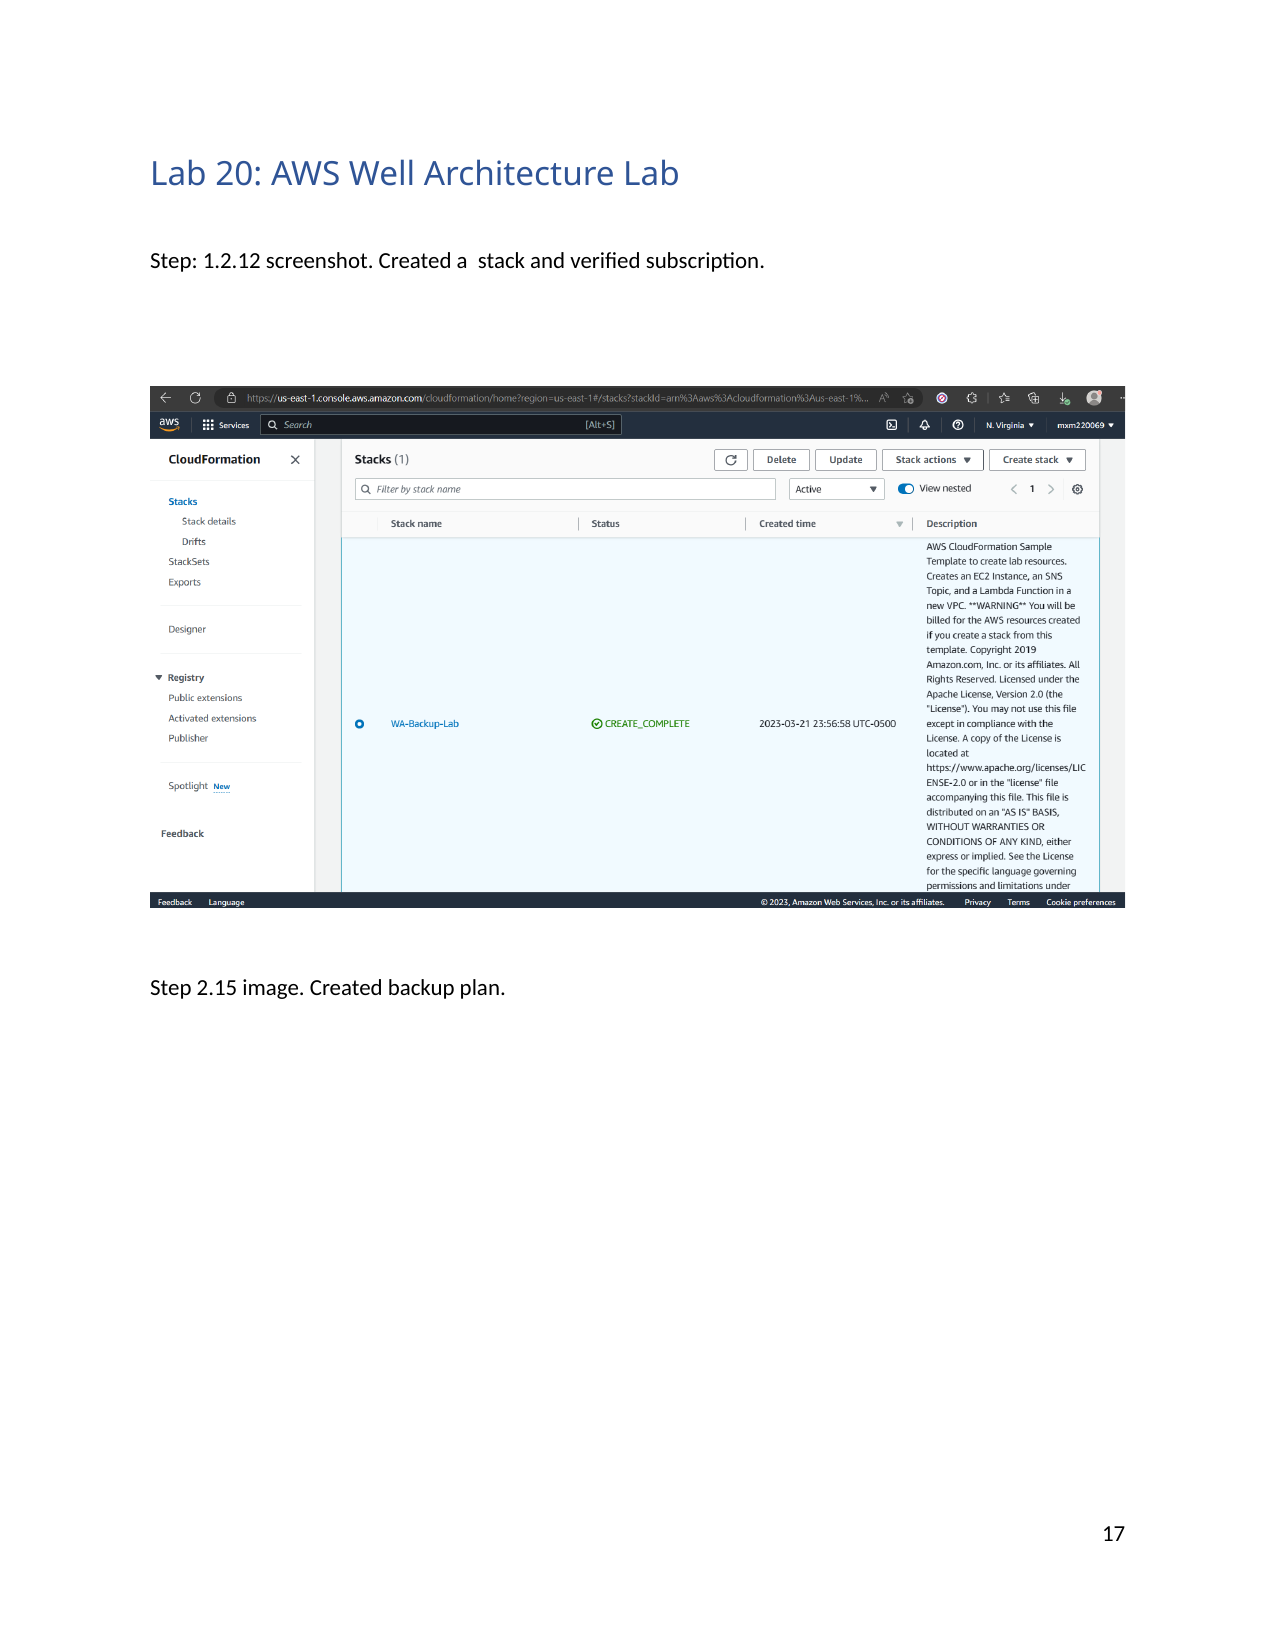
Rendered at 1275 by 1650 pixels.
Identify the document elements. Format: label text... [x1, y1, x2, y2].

subtitle Lab 20: AWS Well Architecture Lab [150, 150, 1125, 195]
text Step: 1.2.12 screenshot. Created a stack and verified subscription. [150, 246, 1125, 274]
picture [150, 386, 1125, 908]
text Step 2.15 image. Created backup plan. [150, 973, 1125, 1001]
